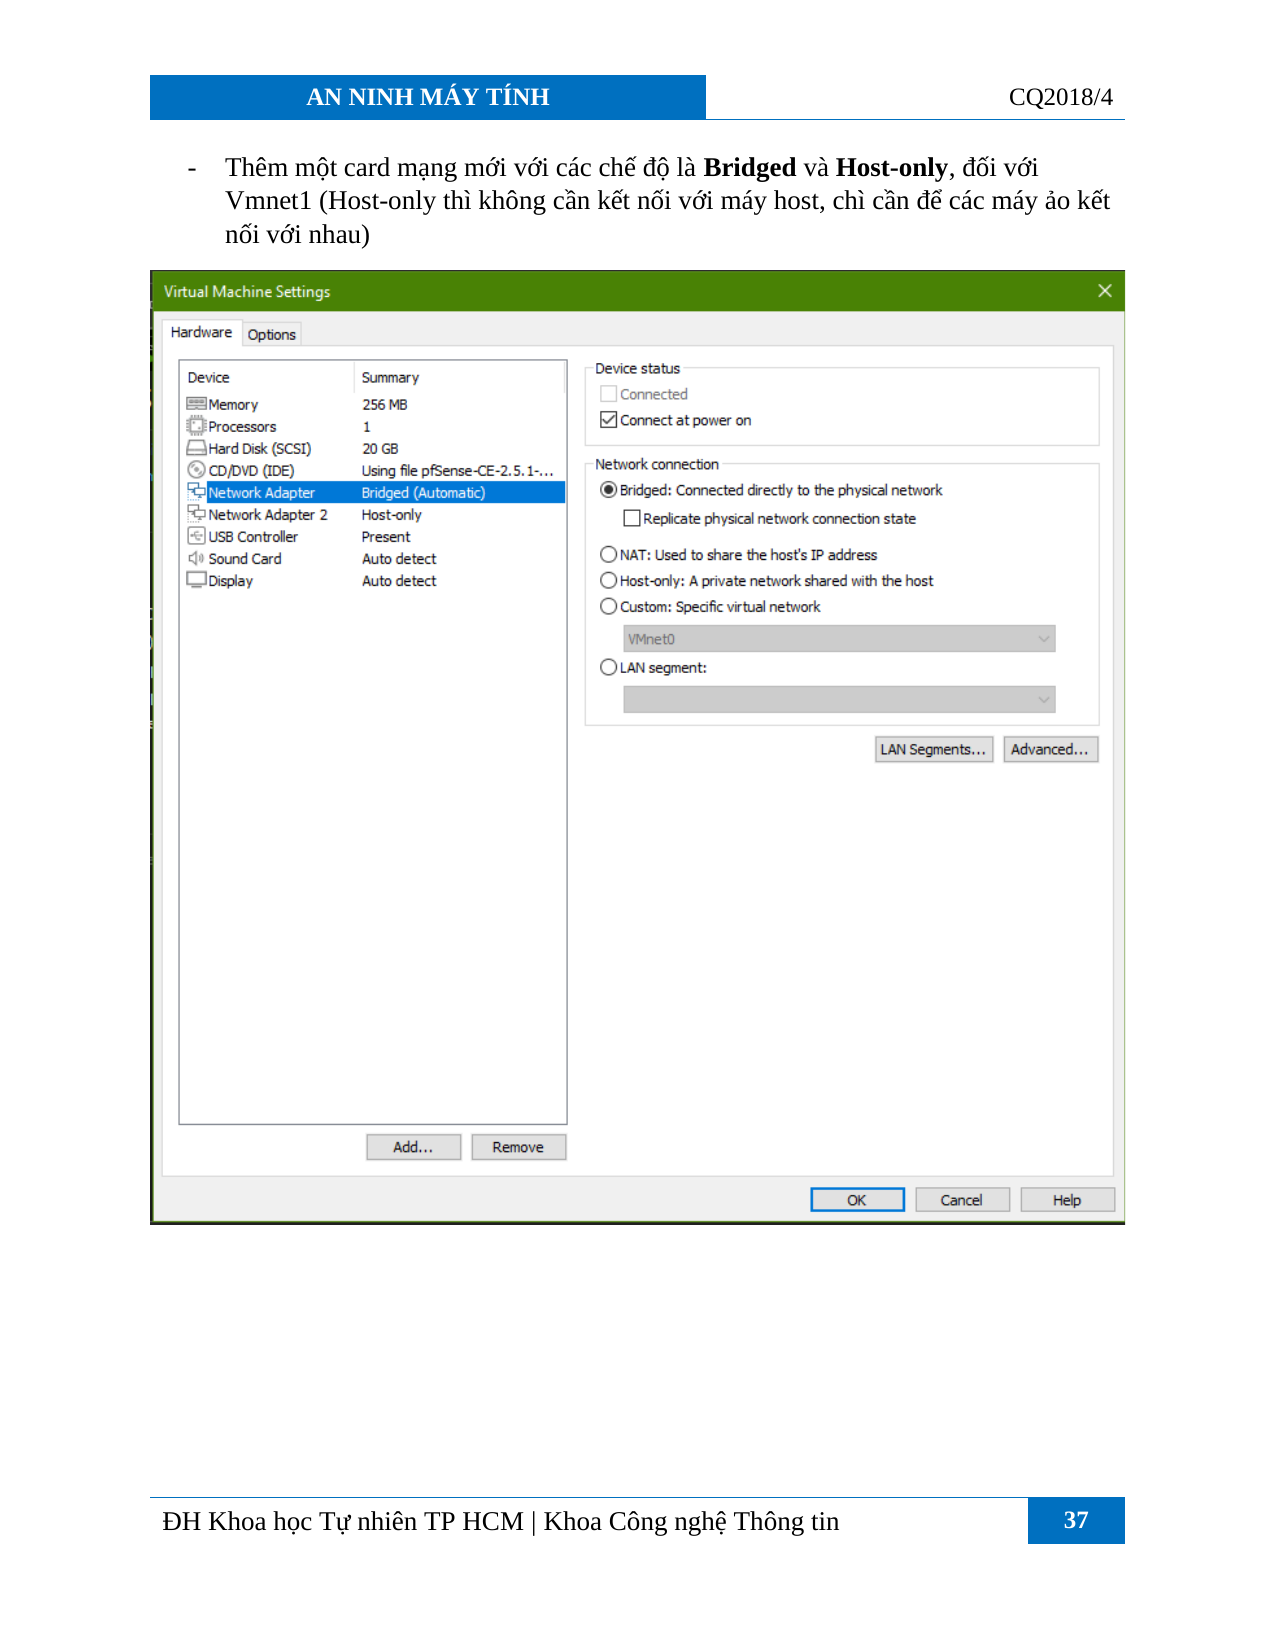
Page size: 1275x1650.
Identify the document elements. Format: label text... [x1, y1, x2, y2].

picture [150, 270, 1125, 1225]
list Thêm một card mạng mới với các chế độ là Bridged và Host-only, đối với Vmnet1 (Host-only thì không cần kết nối với máy host, chì cần để các máy ảo kết nối với nhau) [187, 151, 1125, 249]
